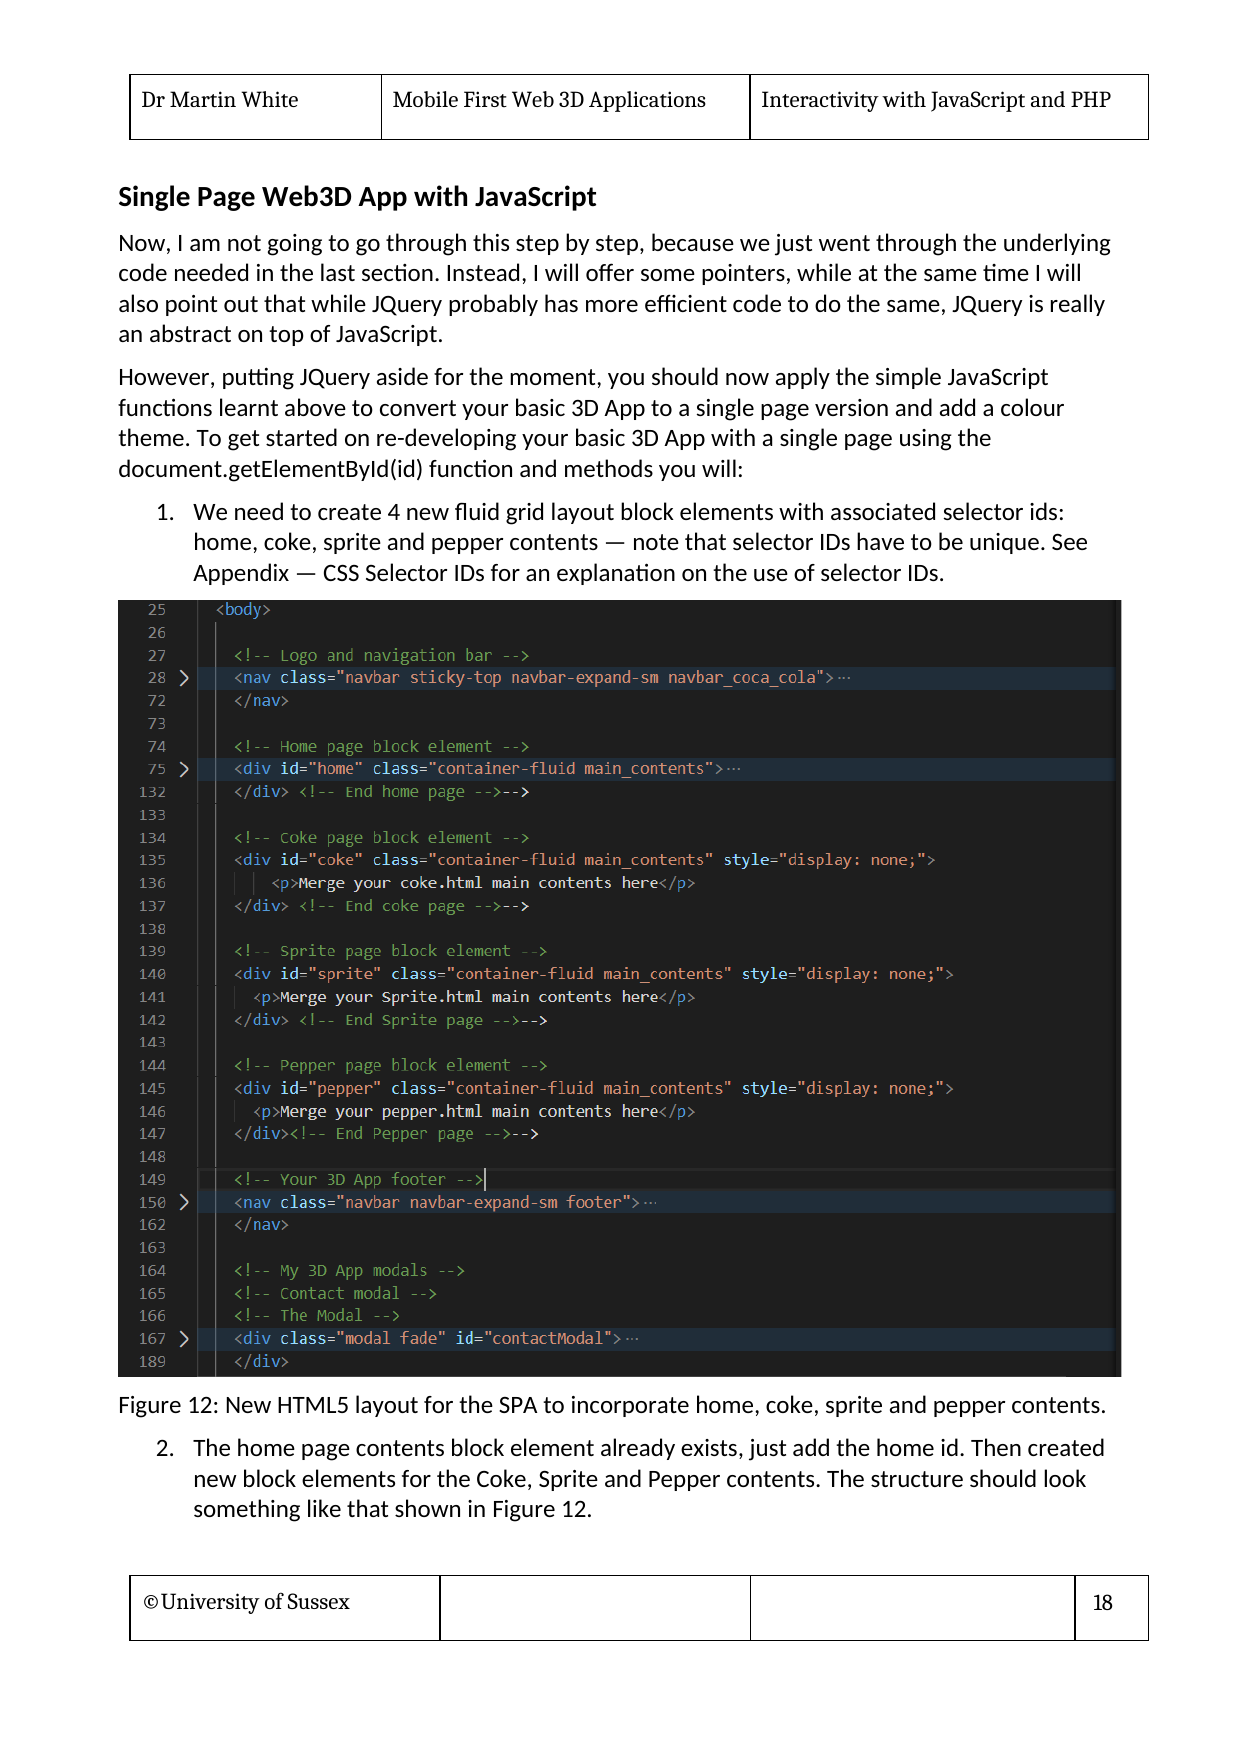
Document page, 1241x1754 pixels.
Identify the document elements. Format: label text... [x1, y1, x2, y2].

picture [118, 600, 1122, 1377]
text Now, I am not going to go through this step by step, because we just went through the underlying code needed in the last section. Instead, I will offer some pointers, while at the same time I will also point out that while JQuery probably has more efficient code to do the same, JQuery is really an abstract on top of JavaScript. [118, 227, 1122, 349]
subtitle Single Page Web3D App with JavaScript [118, 178, 1122, 214]
text However, putting JQuery aside for the moment, you should now apply the simple JavaScript functions learnt above to convert your basic 3D App to a single page version and add a colour theme. To get started on re-developing your basic 3D App with a single page using the document.getElementById(id) function and methods you will: [118, 361, 1122, 483]
text Figure 12: New HTML5 layout for the SPA to incorporate home, coke, sprite and pepper contents. [118, 1389, 1122, 1420]
list The home page contents block element already exists, just add the home id. Then created new block elements for the Coke, Sprite and Pepper contents. The structure should look something like that shown in Figure 12. [156, 1432, 1122, 1524]
list We need to create 4 new fluid grid layout block elements with associated selector ids: home, coke, sprite and pepper contents — note that selector IDs have to be unique. See Appendix — CSS Selector IDs for an explanation on the use of selector IDs. [156, 496, 1122, 587]
